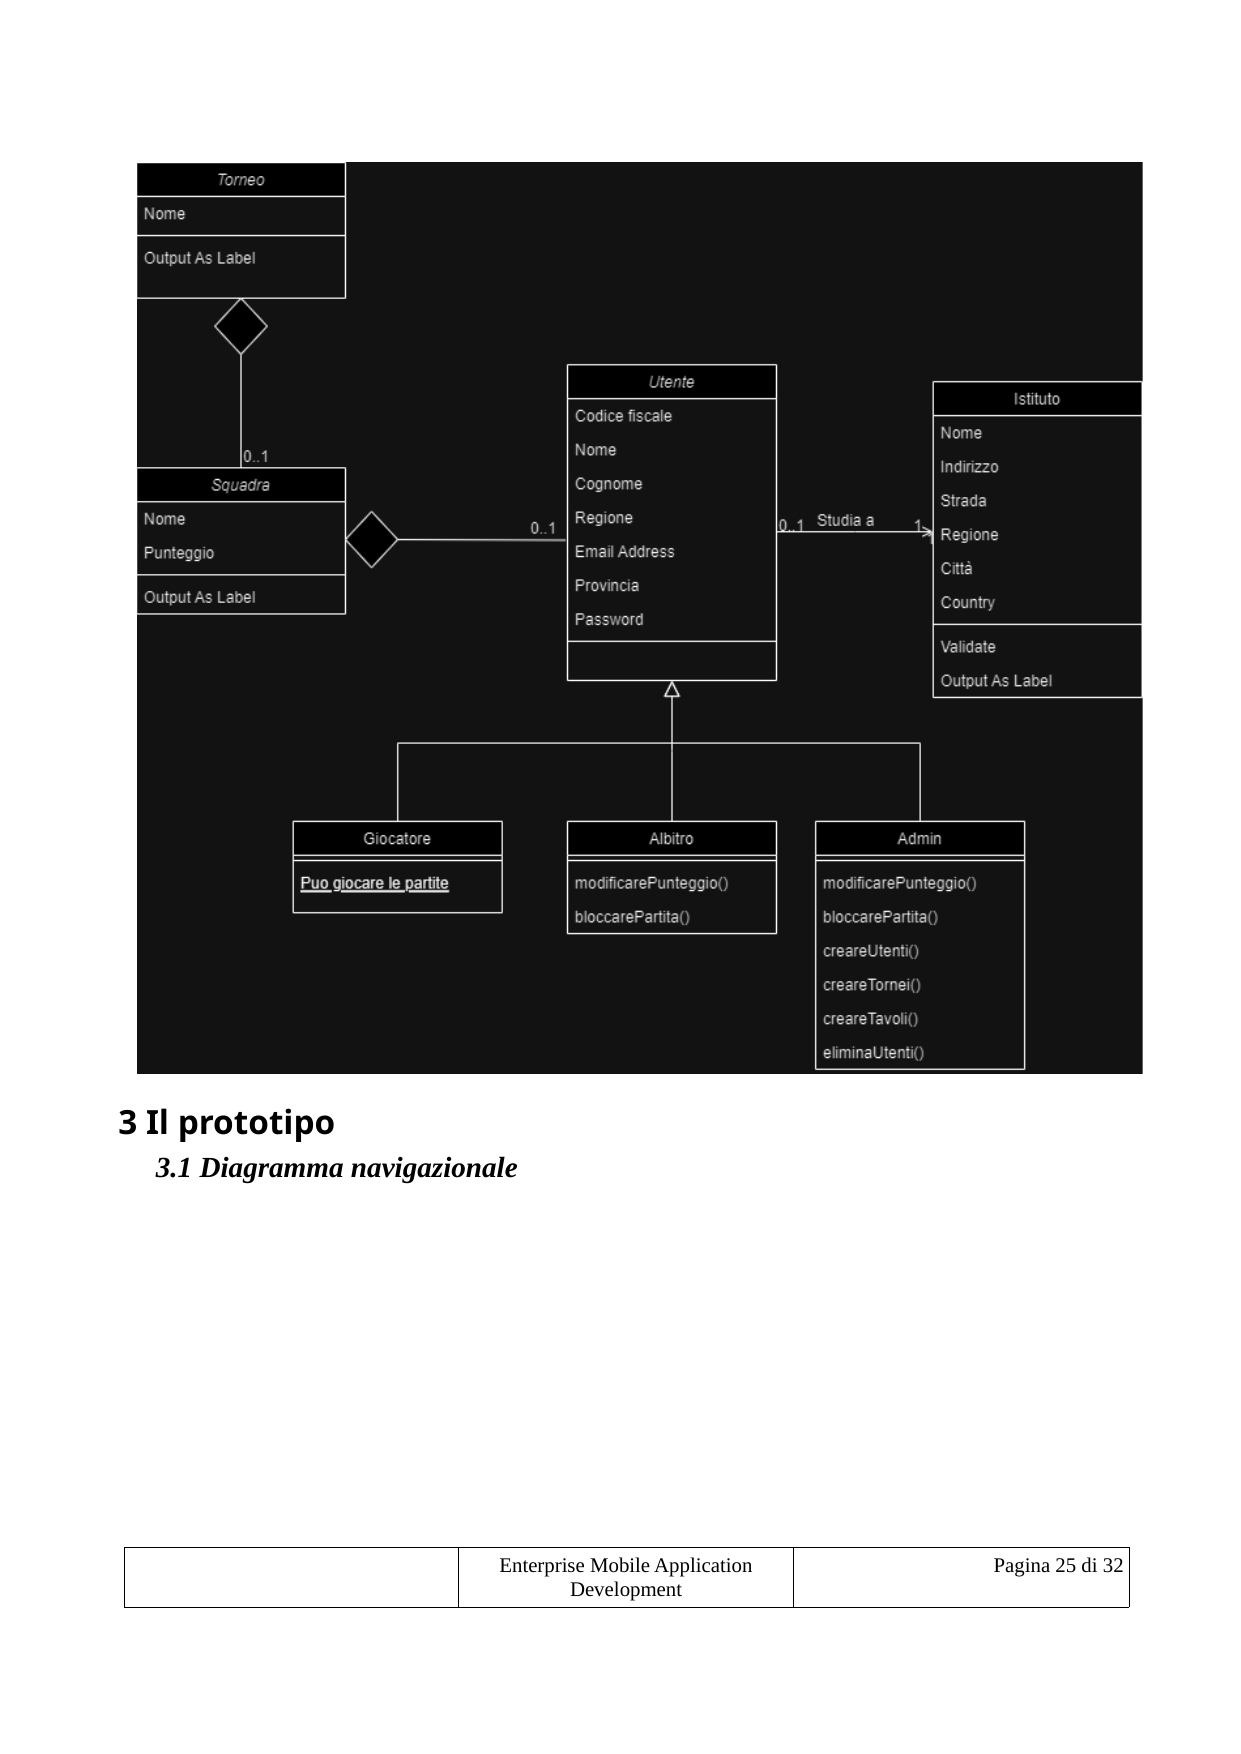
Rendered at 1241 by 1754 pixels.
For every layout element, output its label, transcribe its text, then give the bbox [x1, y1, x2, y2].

subtitle 3.1 Diagramma navigazionale [156, 1151, 1122, 1184]
subtitle 3 Il prototipo [118, 1099, 1122, 1144]
